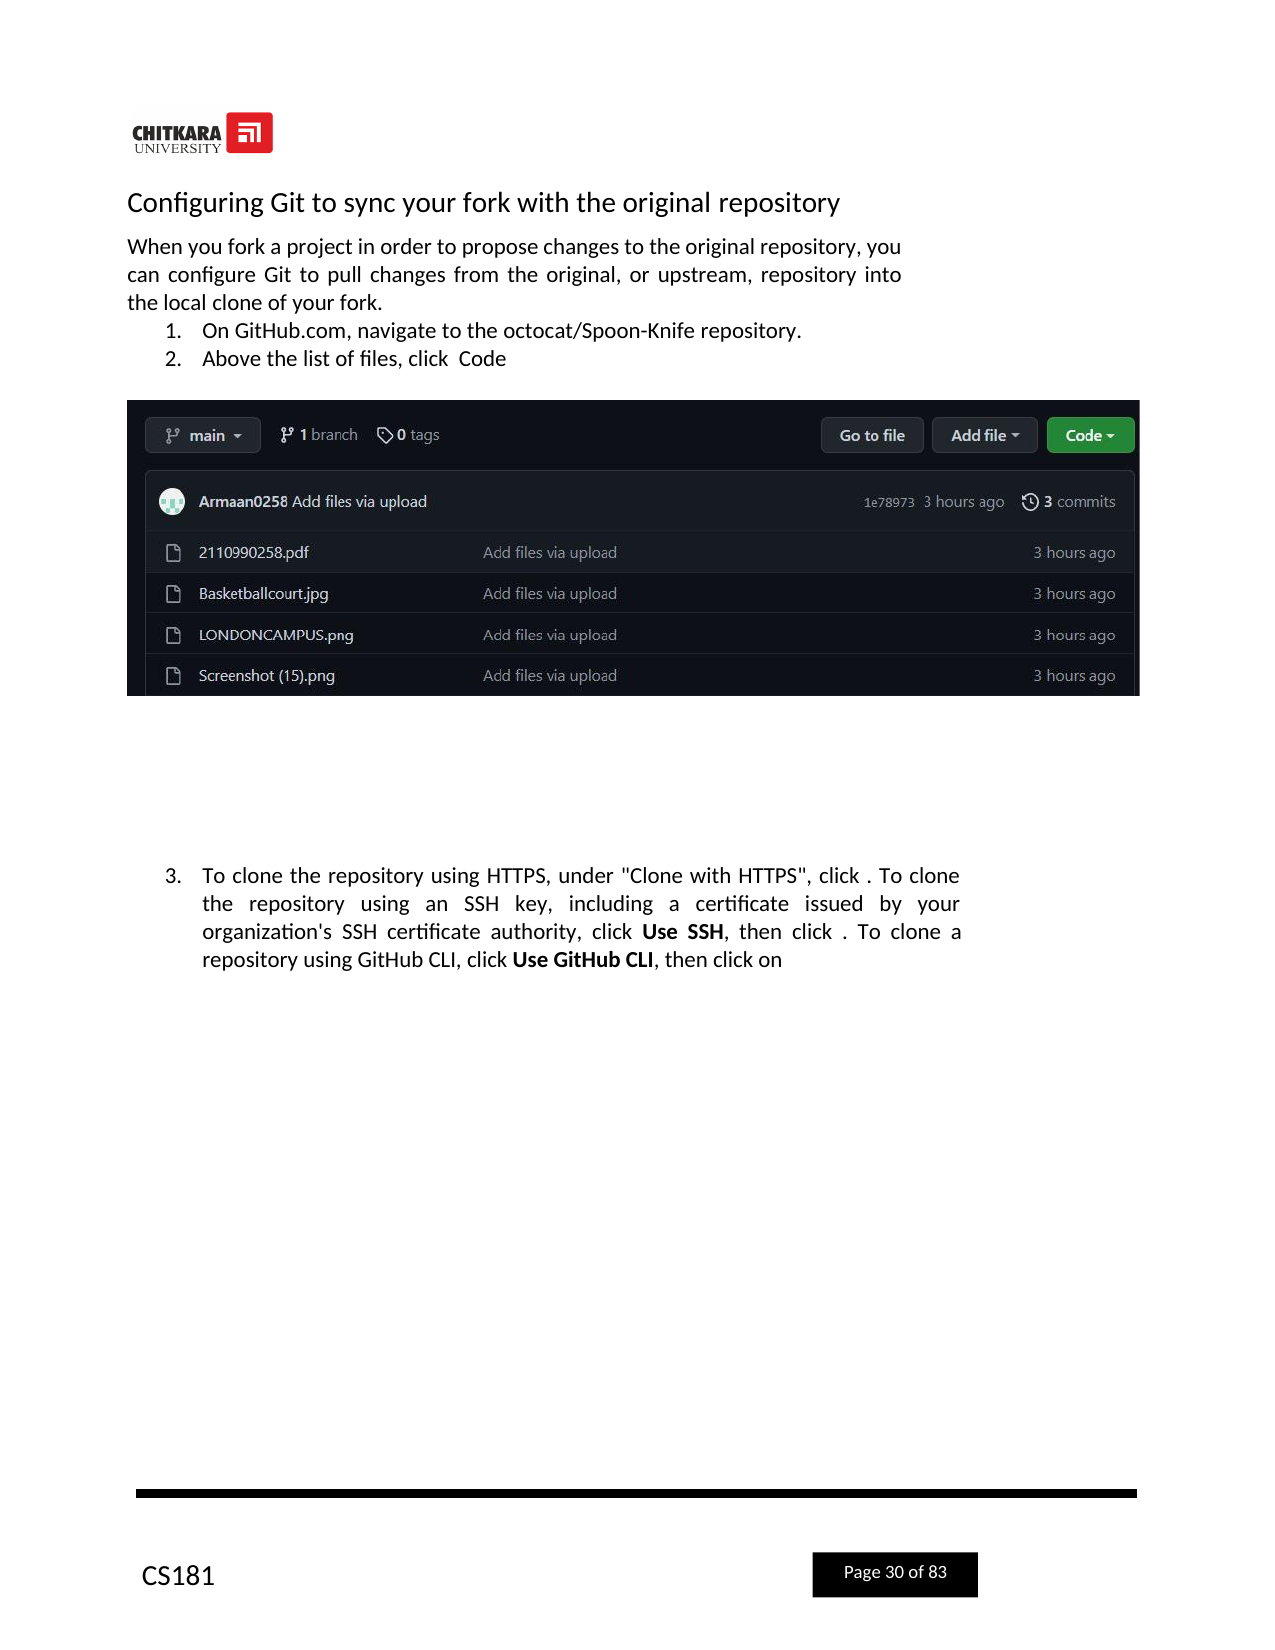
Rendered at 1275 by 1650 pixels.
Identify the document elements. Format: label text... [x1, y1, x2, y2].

list To clone the repository using HTTPS, under "Clone with HTTPS", click . To clone the repository using an SSH key, including a certificate issued by your organization's SSH certificate authority, click Use SSH, then click . To clone a repository using GitHub CLI, click Use GitHub CLI, then click on [164, 861, 961, 973]
subtitle When you fork a project in order to propose changes to the original repository, you can configure Git to pull changes from the original, or upstream, repository into the local clone of your fork. [127, 232, 903, 316]
subtitle Configuring Git to sync your fork with the original repository [127, 184, 903, 219]
picture [127, 400, 1140, 696]
list Above the list of files, click Code [164, 344, 1139, 372]
list On GitHub.com, navigate to the octocat/Spoon-Knife repository. [164, 316, 1139, 344]
picture [130, 105, 275, 161]
